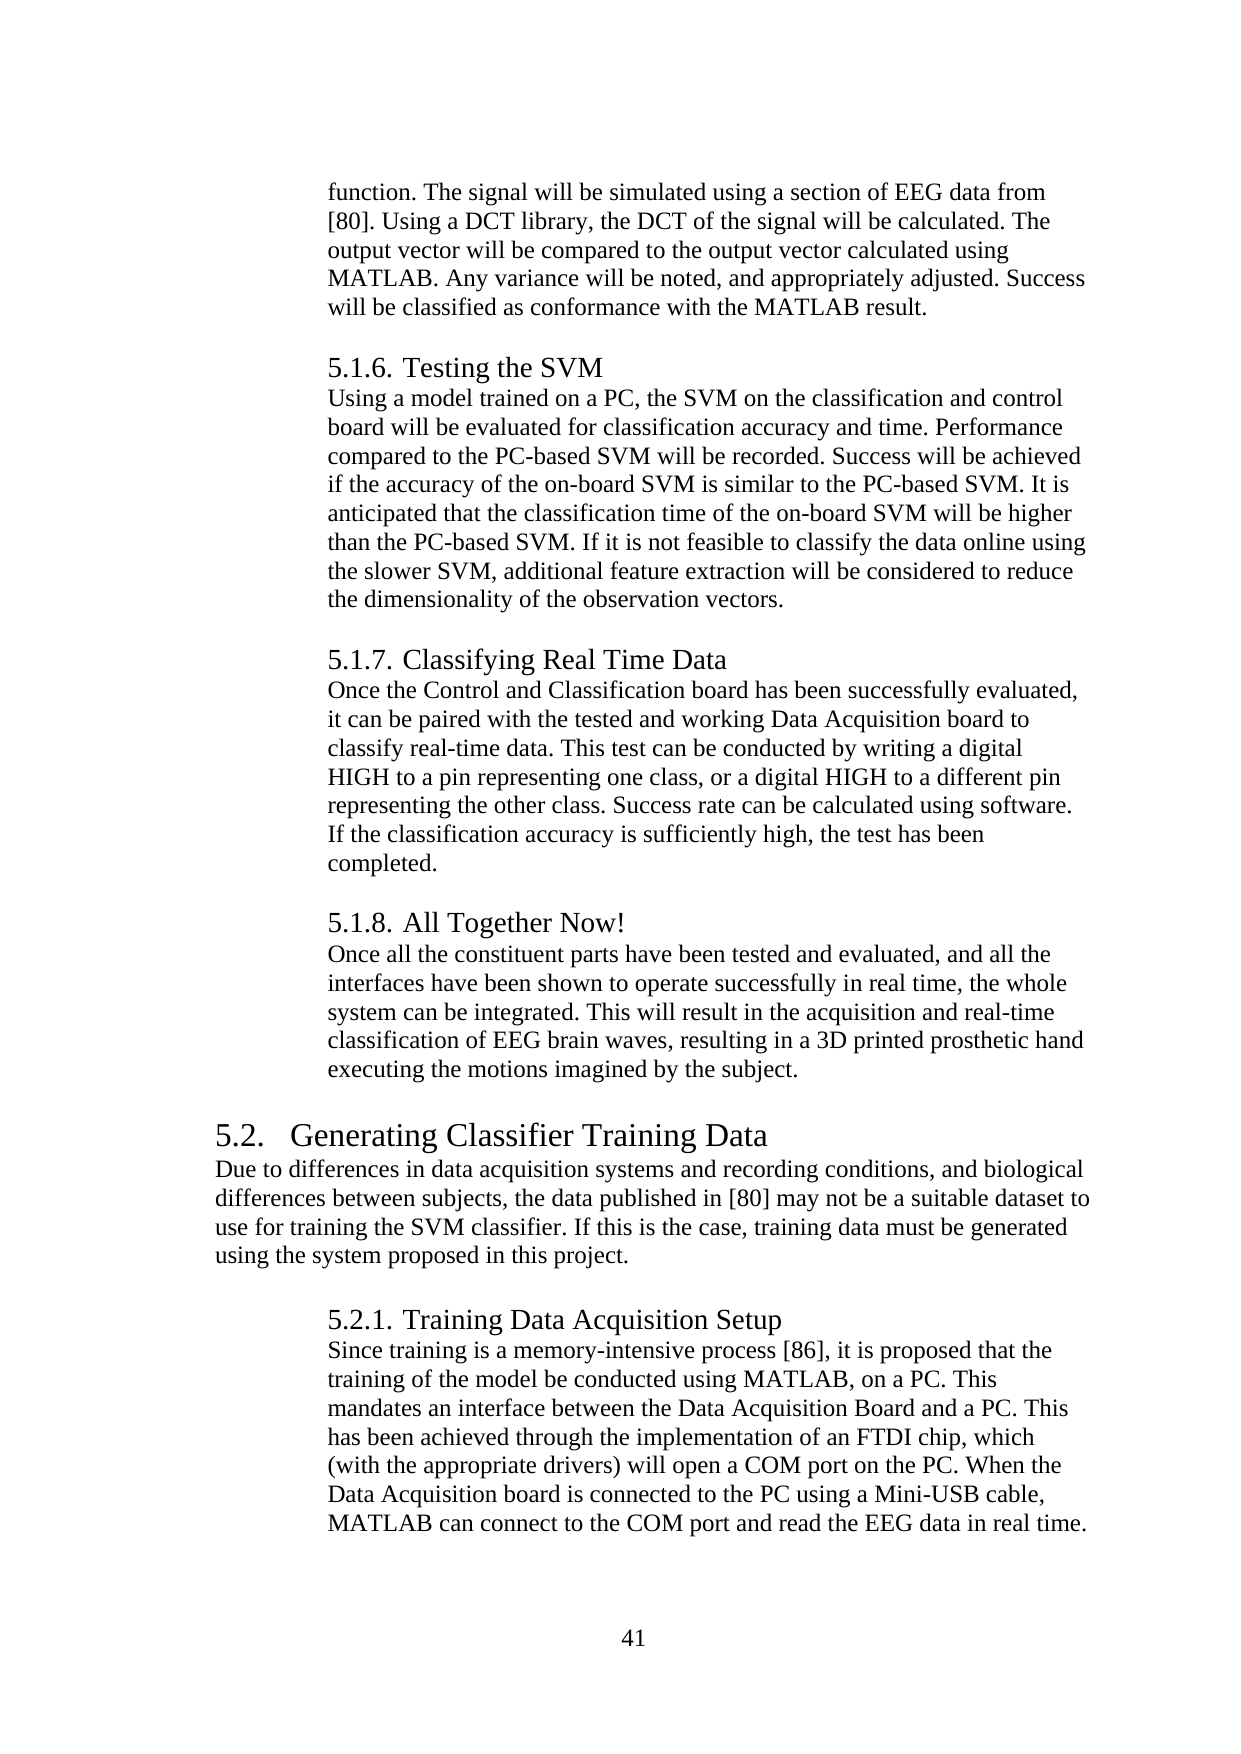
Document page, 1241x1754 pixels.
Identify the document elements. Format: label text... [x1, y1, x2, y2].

subtitle Generating Classifier Training Data [215, 1116, 1090, 1154]
text Using a model trained on a PC, the SVM on the classification and control board will be evaluated for classification accuracy and time. Performance compared to the PC-based SVM will be recorded. Success will be achieved if the accuracy of the on-board SVM is similar to the PC-based SVM. It is anticipated that the classification time of the on-board SVM will be higher than the PC-based SVM. If it is not feasible to classify the data online using the slower SVM, additional feature extraction will be considered to reduce the dimensionality of the observation vectors. [327, 383, 1090, 613]
subtitle All Together Now! [327, 906, 1090, 939]
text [327, 177, 1090, 321]
subtitle Testing the SVM [327, 350, 1090, 383]
text Since training is a memory-intensive process [86], it is proposed that the training of the model be conducted using MATLAB, on a PC. This mandates an interface between the Data Acquisition Board and a PC. This has been achieved through the implementation of an FTDI chip, which (with the appropriate drivers) will open a COM port on the PC. When the Data Acquisition board is connected to the PC using a Mini-USB cable, MATLAB can connect to the COM port and read the EEG data in real time. [327, 1336, 1090, 1537]
subtitle Training Data Acquisition Setup [327, 1302, 1090, 1336]
text Once all the constituent parts have been tested and evaluated, and all the interfaces have been shown to operate successfully in real time, the whole system can be integrated. This will result in the acquisition and real-time classification of EEG brain waves, resulting in a 3D printed prosthetic hand executing the motions imagined by the subject. [327, 939, 1090, 1083]
text Once the Control and Classification board has been successfully evaluated, it can be paired with the tested and working Data Acquisition board to classify real-time data. This test can be conducted by writing a digital HIGH to a pin representing one class, or a digital HIGH to a different pin representing the other class. Success rate can be calculated using software. If the classification accuracy is sufficiently high, the test has been completed. [327, 676, 1090, 877]
subtitle Classifying Real Time Data [327, 642, 1090, 676]
text Due to differences in data acquisition systems and recording conditions, and biological differences between subjects, the data published in [80] may not be a suitable dataset to use for training the SVM classifier. If this is the case, training data must be generated using the system proposed in this project. [215, 1154, 1090, 1269]
